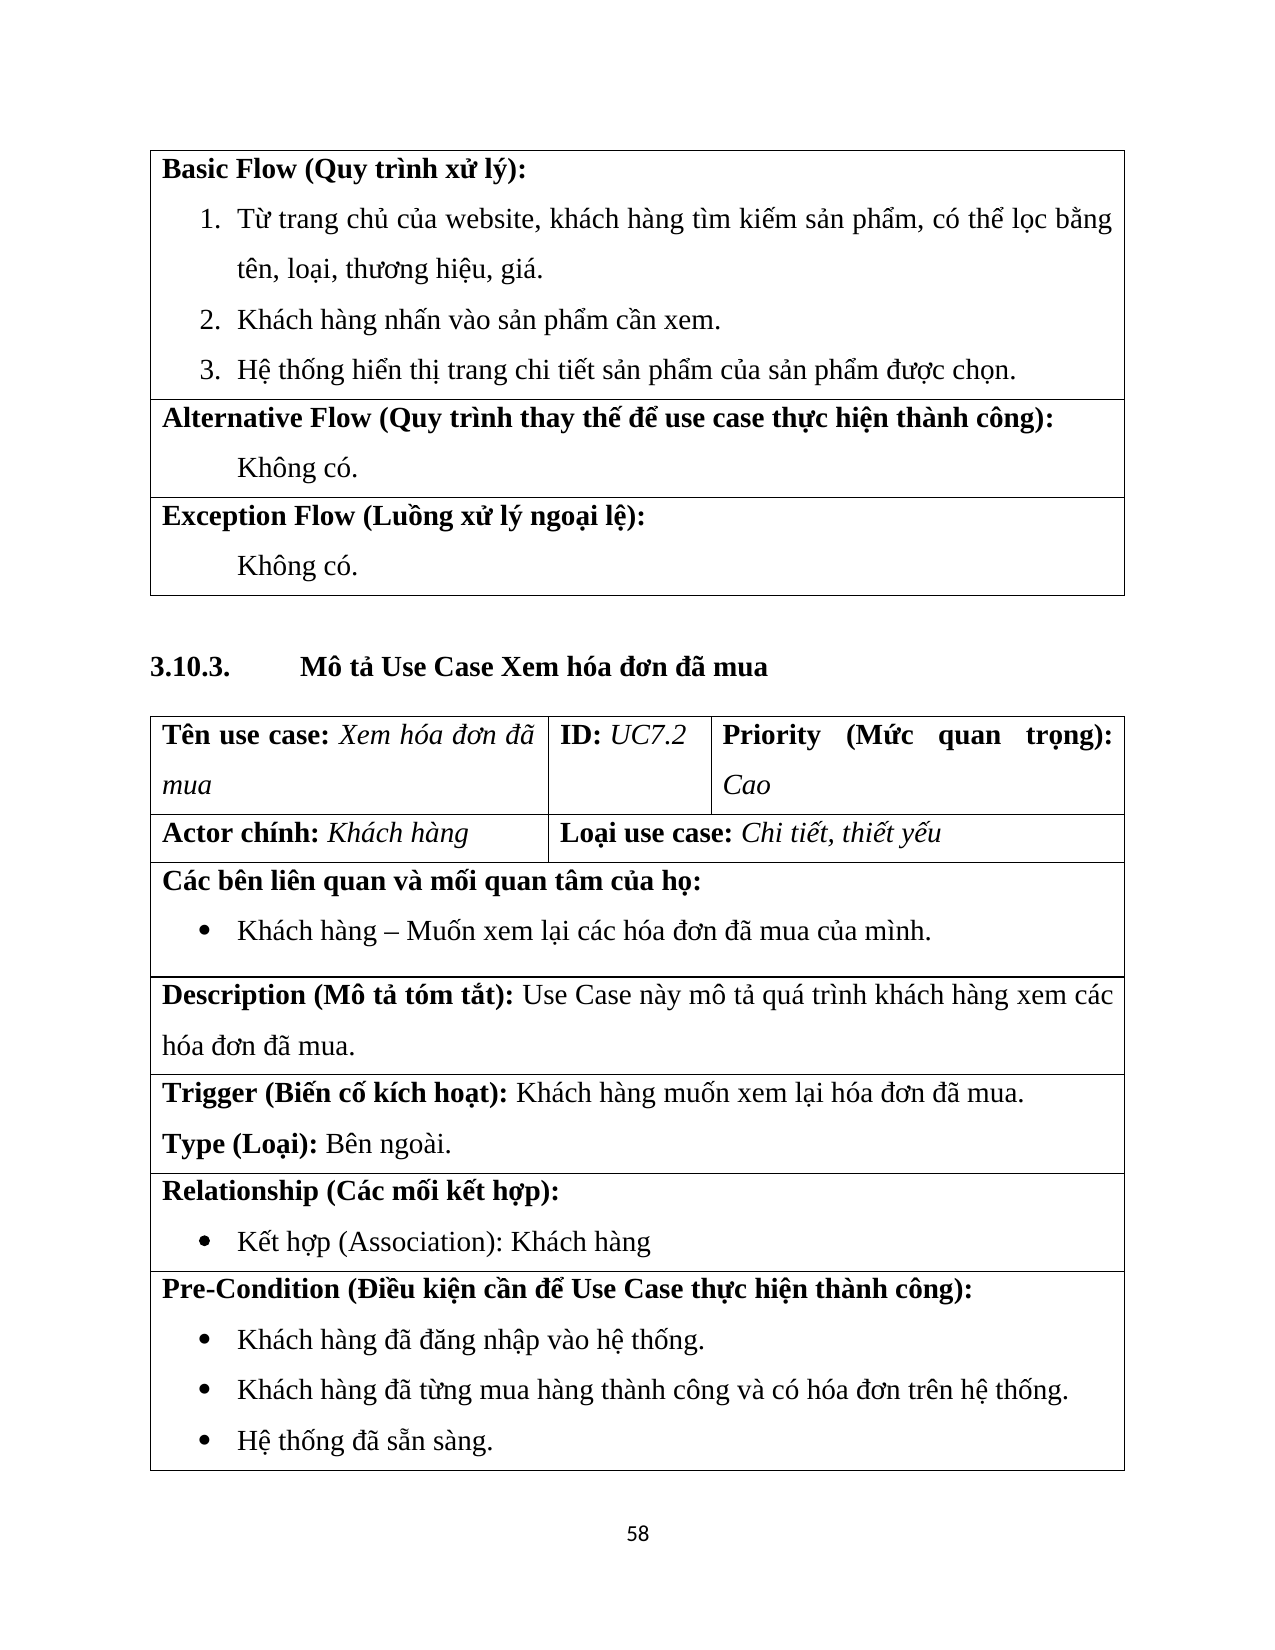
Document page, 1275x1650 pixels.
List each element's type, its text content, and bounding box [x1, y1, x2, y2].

list Mô tả Use Case Xem hóa đơn đã mua [150, 649, 1125, 682]
table_cell Actor chính: Khách hàng [151, 815, 548, 862]
table_header Tên use case: Xem hóa đơn đã mua [151, 717, 548, 814]
table_cell Basic Flow (Quy trình xử lý): Từ trang chủ của website, khách hàng tìm kiếm sản phẩm, có thể lọc bằng tên, loại, thương hiệu, giá. Khách hàng nhấn vào sản phẩm cần xem. Hệ thống hiển thị trang chi tiết sản phẩm của sản phẩm được chọn. [151, 151, 1124, 399]
table_cell Các bên liên quan và mối quan tâm của họ: Khách hàng – Muốn xem lại các hóa đơn đã mua của mình. [151, 863, 1124, 976]
table_cell Loại use case: Chi tiết, thiết yếu [549, 815, 1124, 862]
table_cell Trigger (Biến cố kích hoạt): Khách hàng muốn xem lại hóa đơn đã mua. Type (Loại): Bên ngoài. [151, 1075, 1124, 1172]
table_cell Relationship (Các mối kết hợp): Kết hợp (Association): Khách hàng [151, 1174, 1124, 1271]
table_header ID: UC7.2 [549, 717, 711, 814]
table_cell Exception Flow (Luồng xử lý ngoại lệ): Không có. [151, 498, 1124, 595]
table_cell Alternative Flow (Quy trình thay thế để use case thực hiện thành công): Không có. [151, 400, 1124, 497]
table_cell Pre-Condition (Điều kiện cần để Use Case thực hiện thành công): Khách hàng đã đăng nhập vào hệ thống. Khách hàng đã từng mua hàng thành công và có hóa đơn trên hệ thống. Hệ thống đã sẵn sàng. [151, 1272, 1124, 1469]
table_header Priority (Mức quan trọng): Cao [712, 717, 1124, 814]
table_cell Description (Mô tả tóm tắt): Use Case này mô tả quá trình khách hàng xem các hóa đơn đã mua. [151, 978, 1124, 1074]
